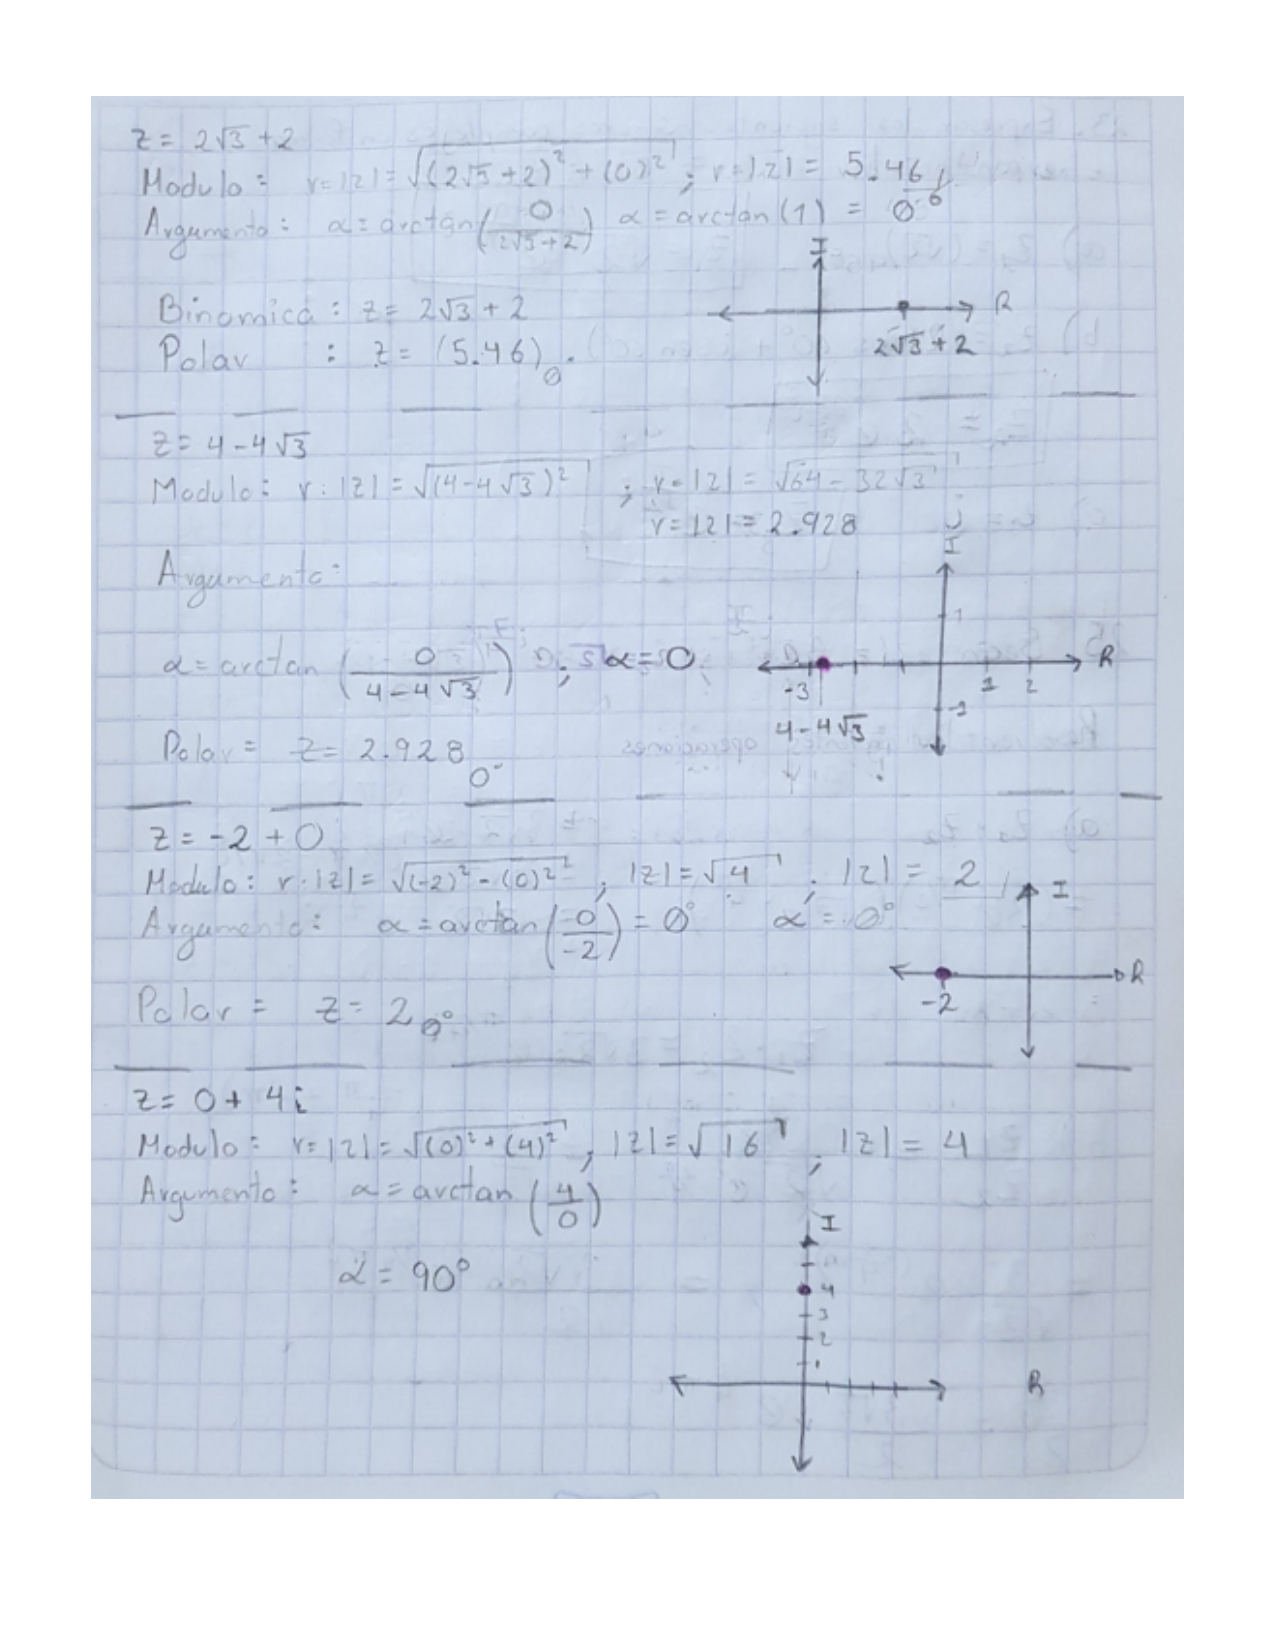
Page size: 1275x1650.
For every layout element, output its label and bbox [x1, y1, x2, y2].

picture [91, 96, 1184, 1499]
